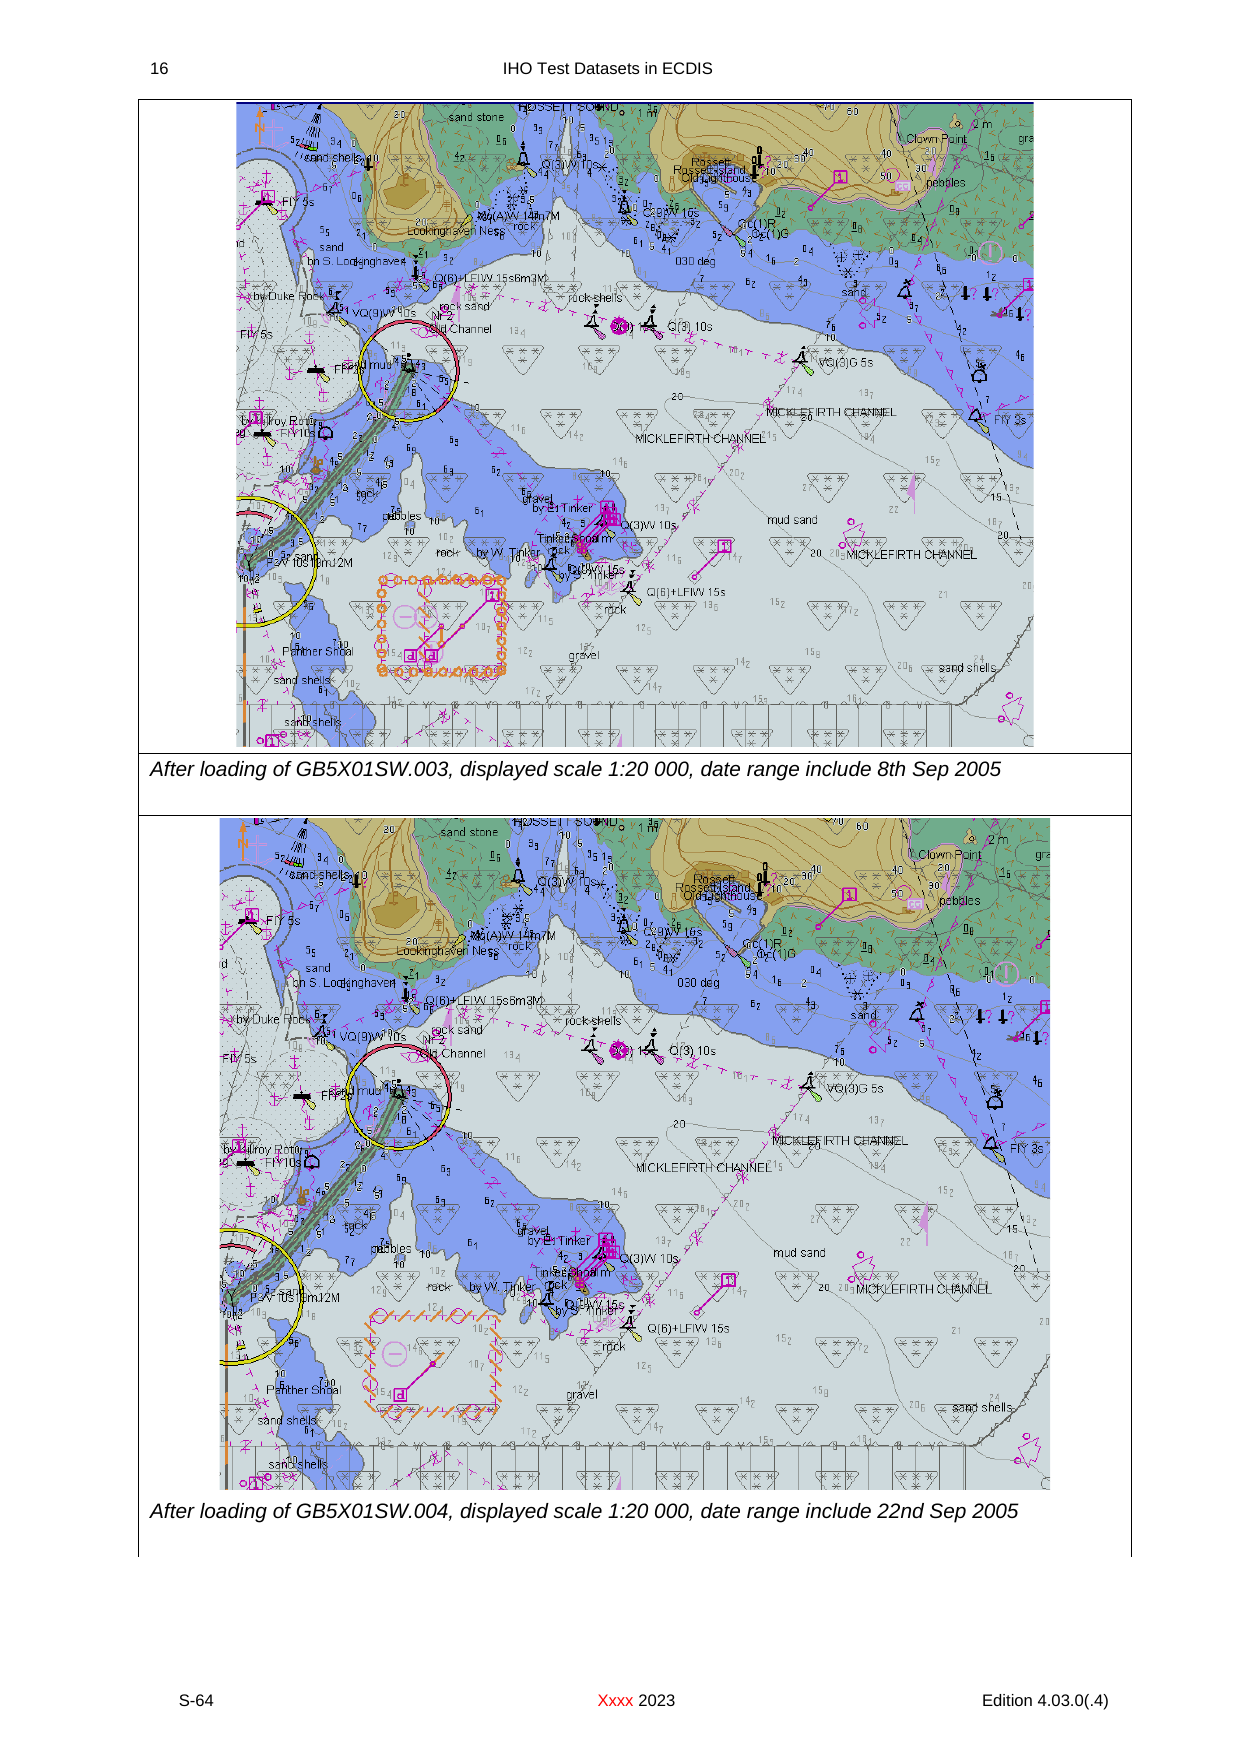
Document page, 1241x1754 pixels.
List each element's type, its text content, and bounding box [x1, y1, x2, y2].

table_cell [139, 100, 1131, 753]
table_cell After loading of GB5X01SW.004, displayed scale 1:20 000, date range include 22nd Sep 2005 [139, 1496, 1131, 1557]
table_cell [139, 816, 1131, 1496]
picture [236, 102, 1034, 747]
table_cell After loading of GB5X01SW.003, displayed scale 1:20 000, date range include 8th Sep 2005 [139, 754, 1131, 815]
picture [219, 818, 1051, 1490]
